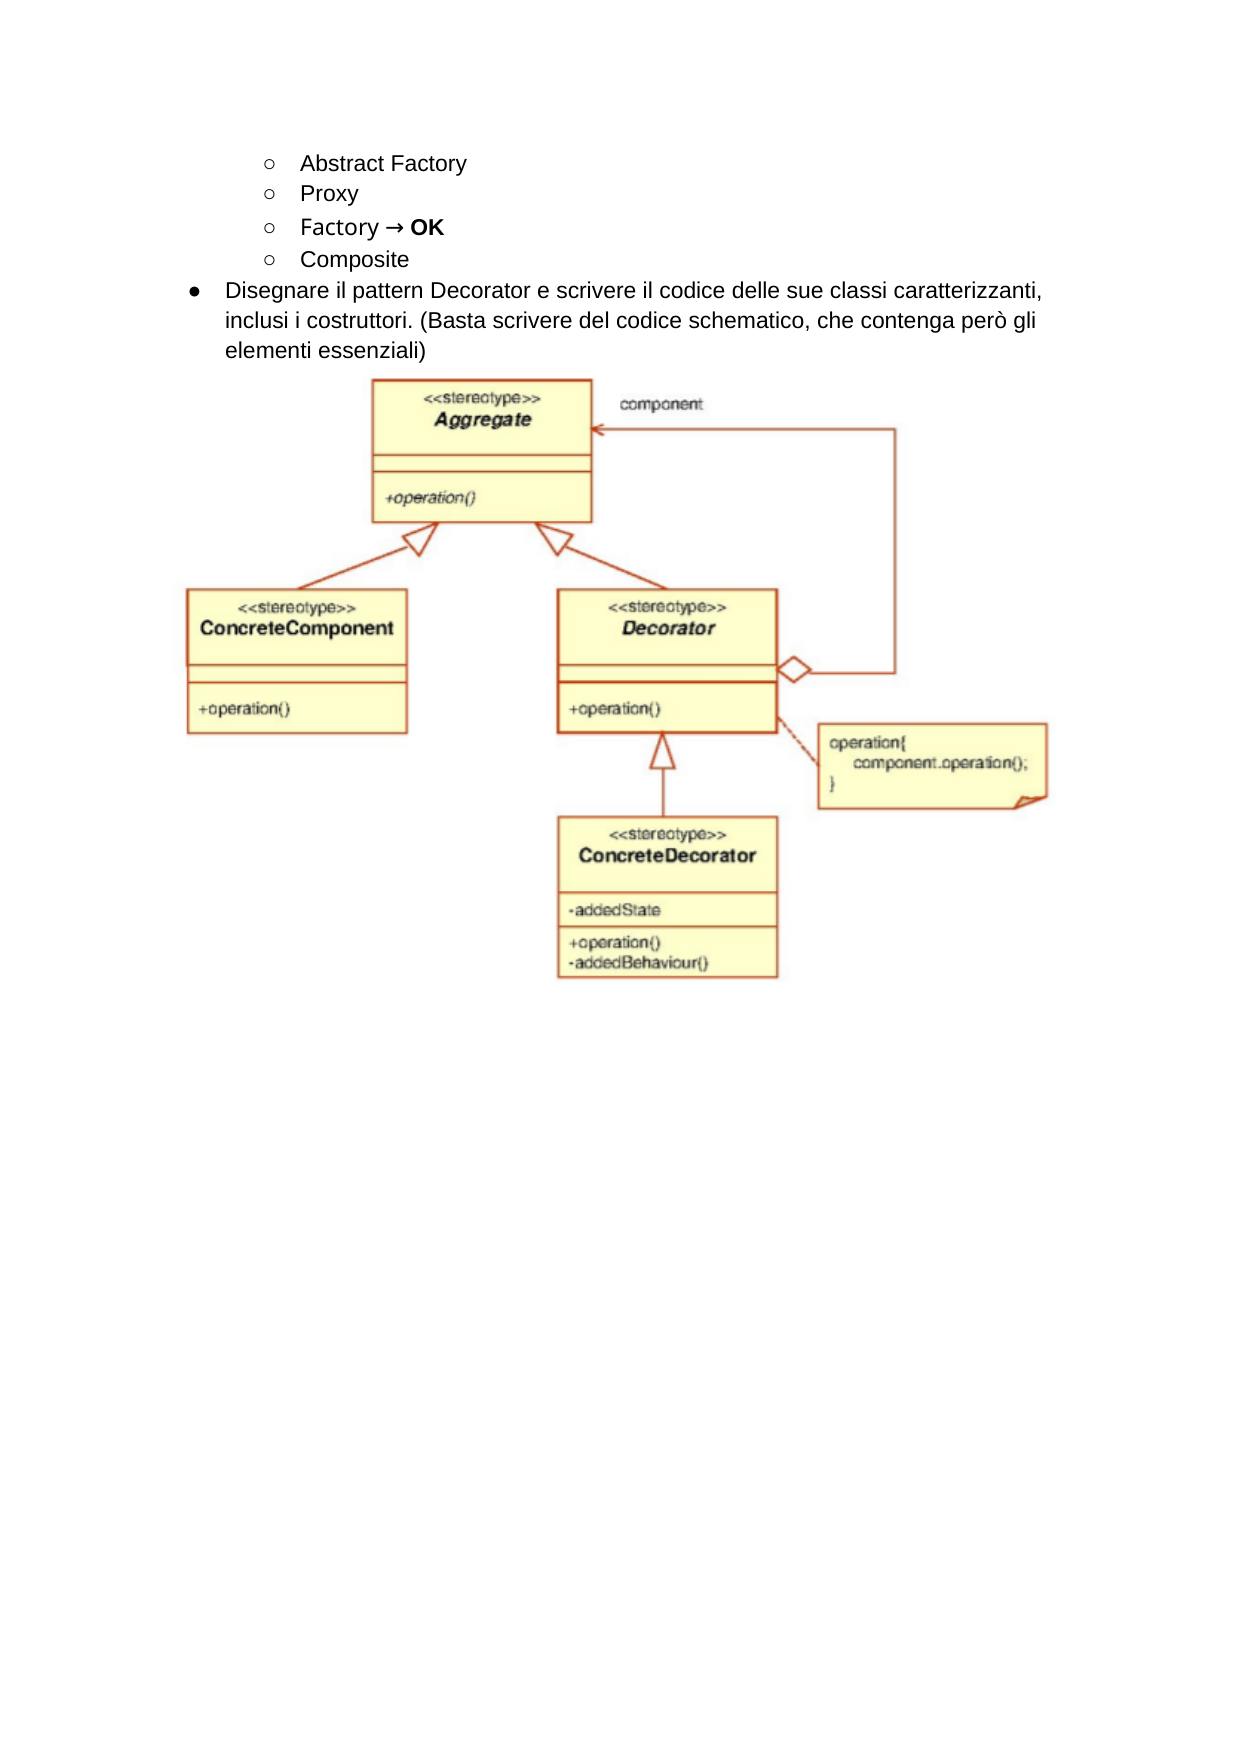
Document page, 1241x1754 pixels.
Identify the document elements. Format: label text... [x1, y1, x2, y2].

list Abstract Factory [262, 150, 1090, 176]
list Disegnare il pattern Decorator e scrivere il codice delle sue classi caratterizzanti, inclusi i costruttori. (Basta scrivere del codice schematico, che contenga però gli elementi essenziali) [187, 277, 1090, 363]
picture [150, 367, 1091, 997]
list Composite [262, 246, 1090, 273]
list Factory → OK [262, 210, 1090, 242]
list Proxy [262, 180, 1090, 207]
